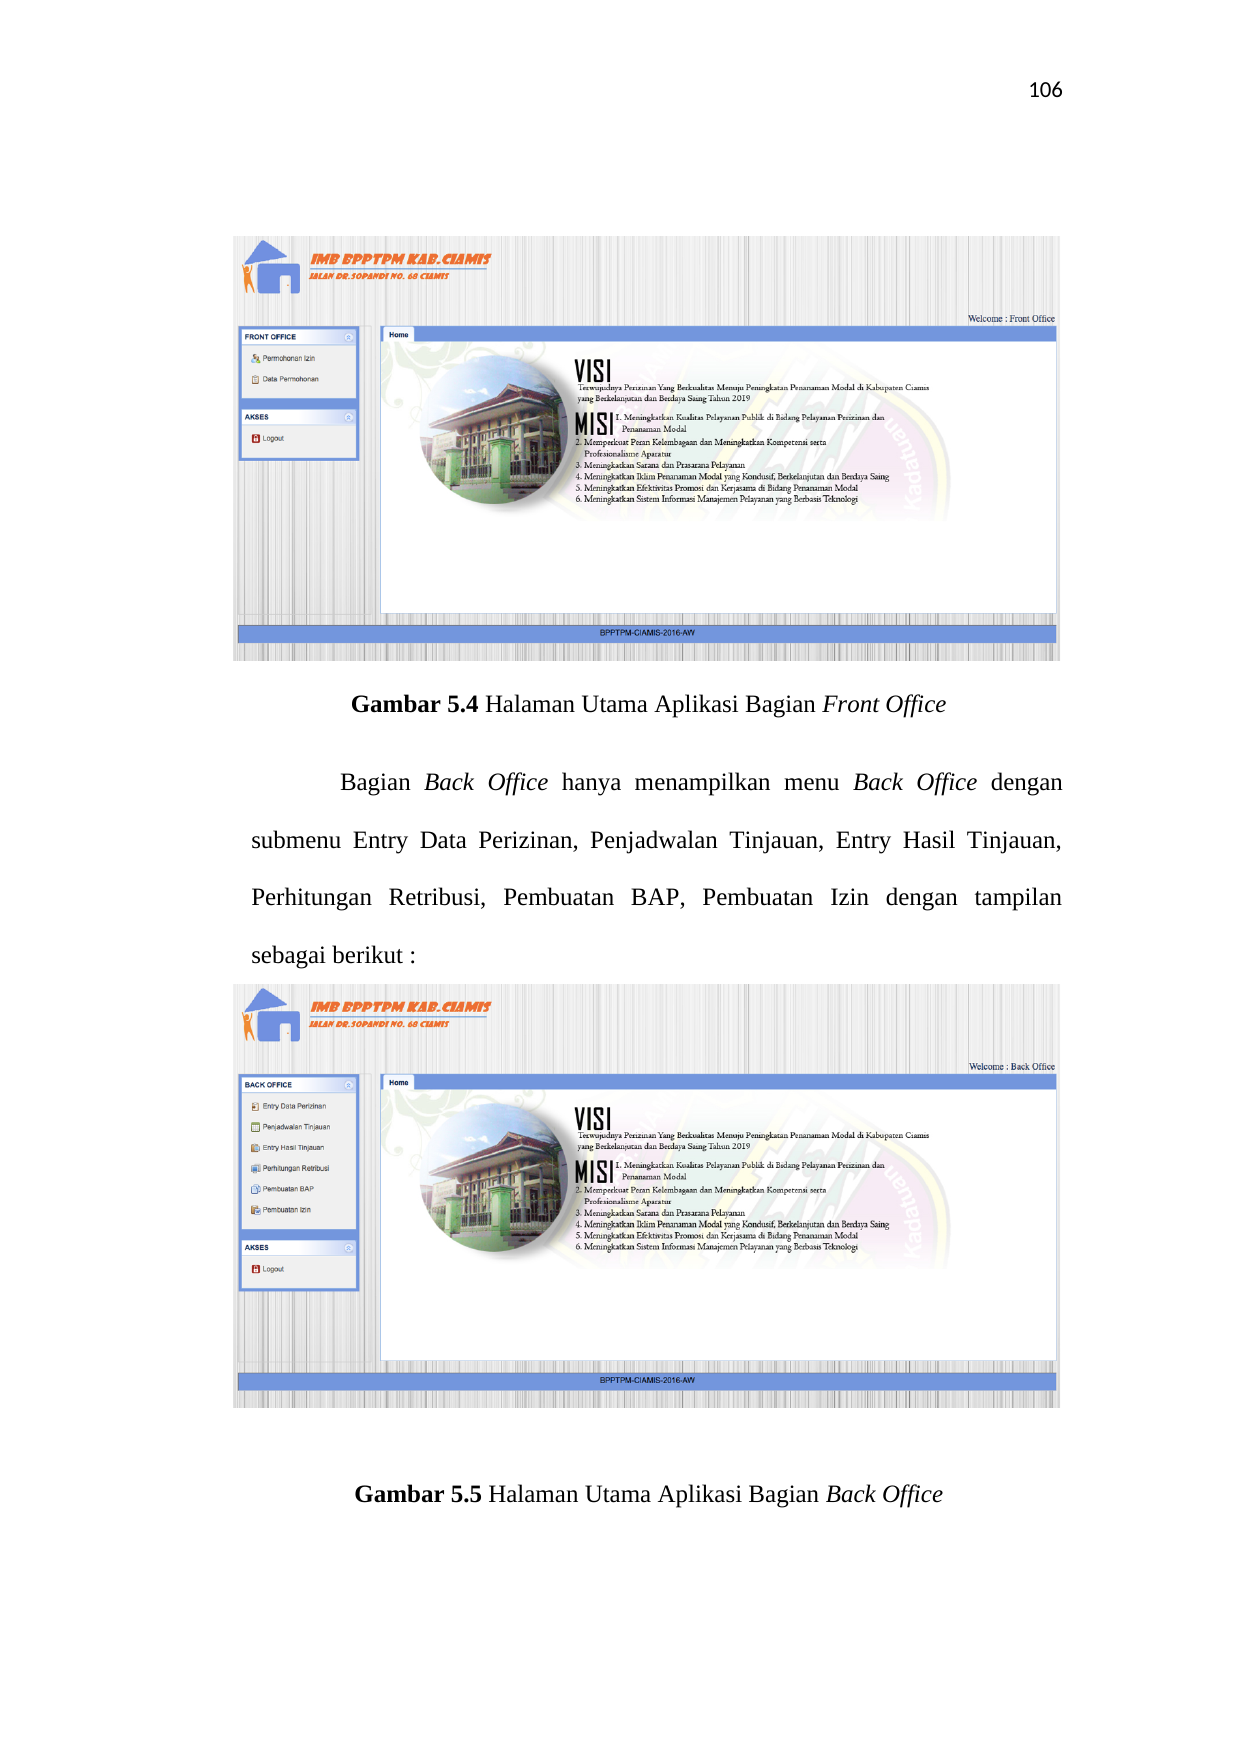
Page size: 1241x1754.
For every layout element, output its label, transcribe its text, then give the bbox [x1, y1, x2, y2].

text Gambar 5.5 Halaman Utama Aplikasi Bagian Back Office [236, 1479, 1063, 1508]
picture [233, 984, 1061, 1408]
picture [233, 236, 1061, 661]
text Bagian Back Office hanya menampilkan menu Back Office dengan submenu Entry Data Perizinan, Penjadwalan Tinjauan, Entry Hasil Tinjauan, Perhitungan Retribusi, Pembuatan BAP, Pembuatan Izin dengan tampilan sebagai berikut : [251, 767, 1063, 968]
